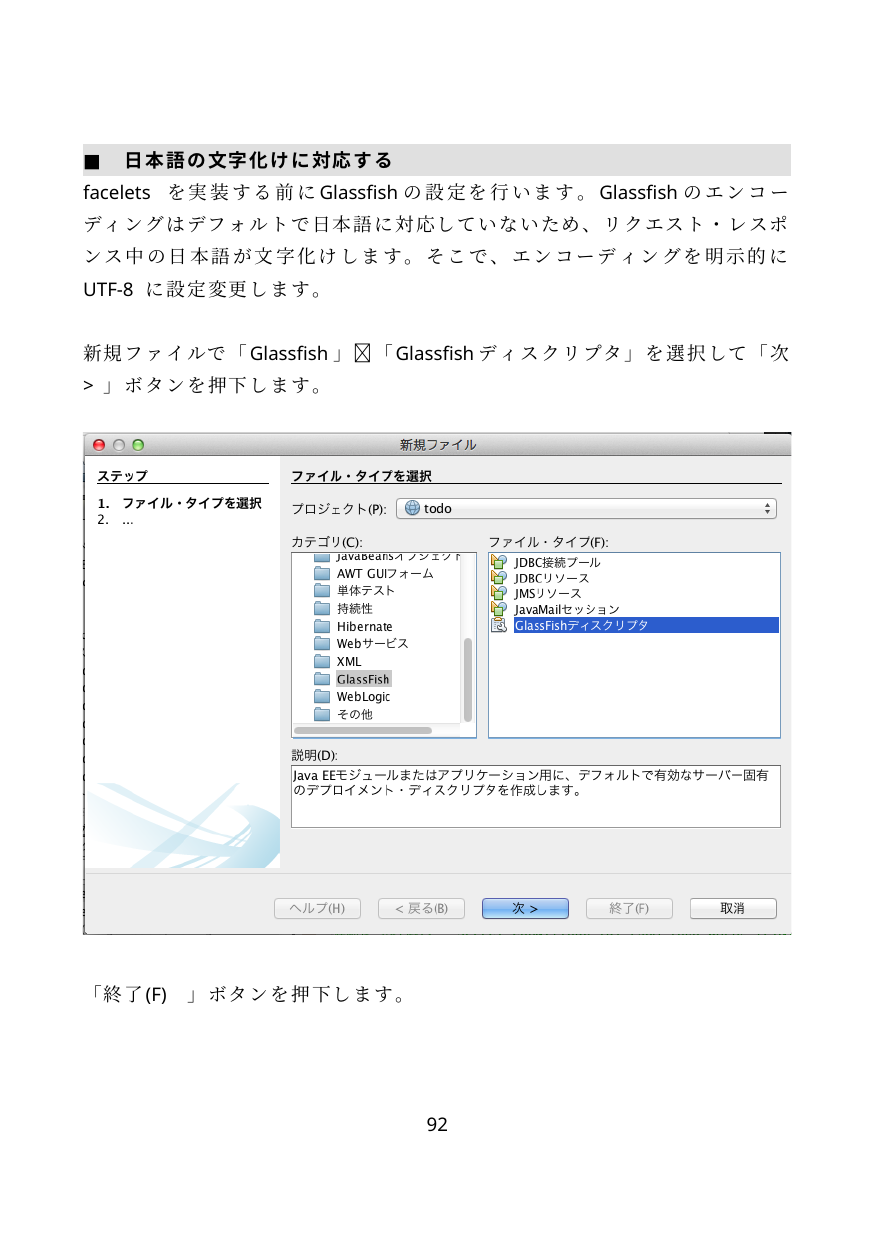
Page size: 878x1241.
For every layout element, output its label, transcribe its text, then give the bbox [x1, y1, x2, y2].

subtitle 日本語の文字化けに対応する [83, 144, 791, 176]
text 「終了(F)」ボタンを押下します。 [83, 978, 791, 1010]
text faceletsを実装する前にGlassfishの設定を行います。Glassfishのエンコーディングはデフォルトで日本語に対応していないため、リクエスト・レスポンス中の日本語が文字化けします。そこで、エンコーディングを明示的にUTF-8に設定変更します。 [83, 176, 791, 304]
text 新規ファイルで「Glassfish」「Glassfishディスクリプタ」を選択して「次 >」ボタンを押下します。 [83, 336, 791, 400]
picture [82, 432, 792, 935]
